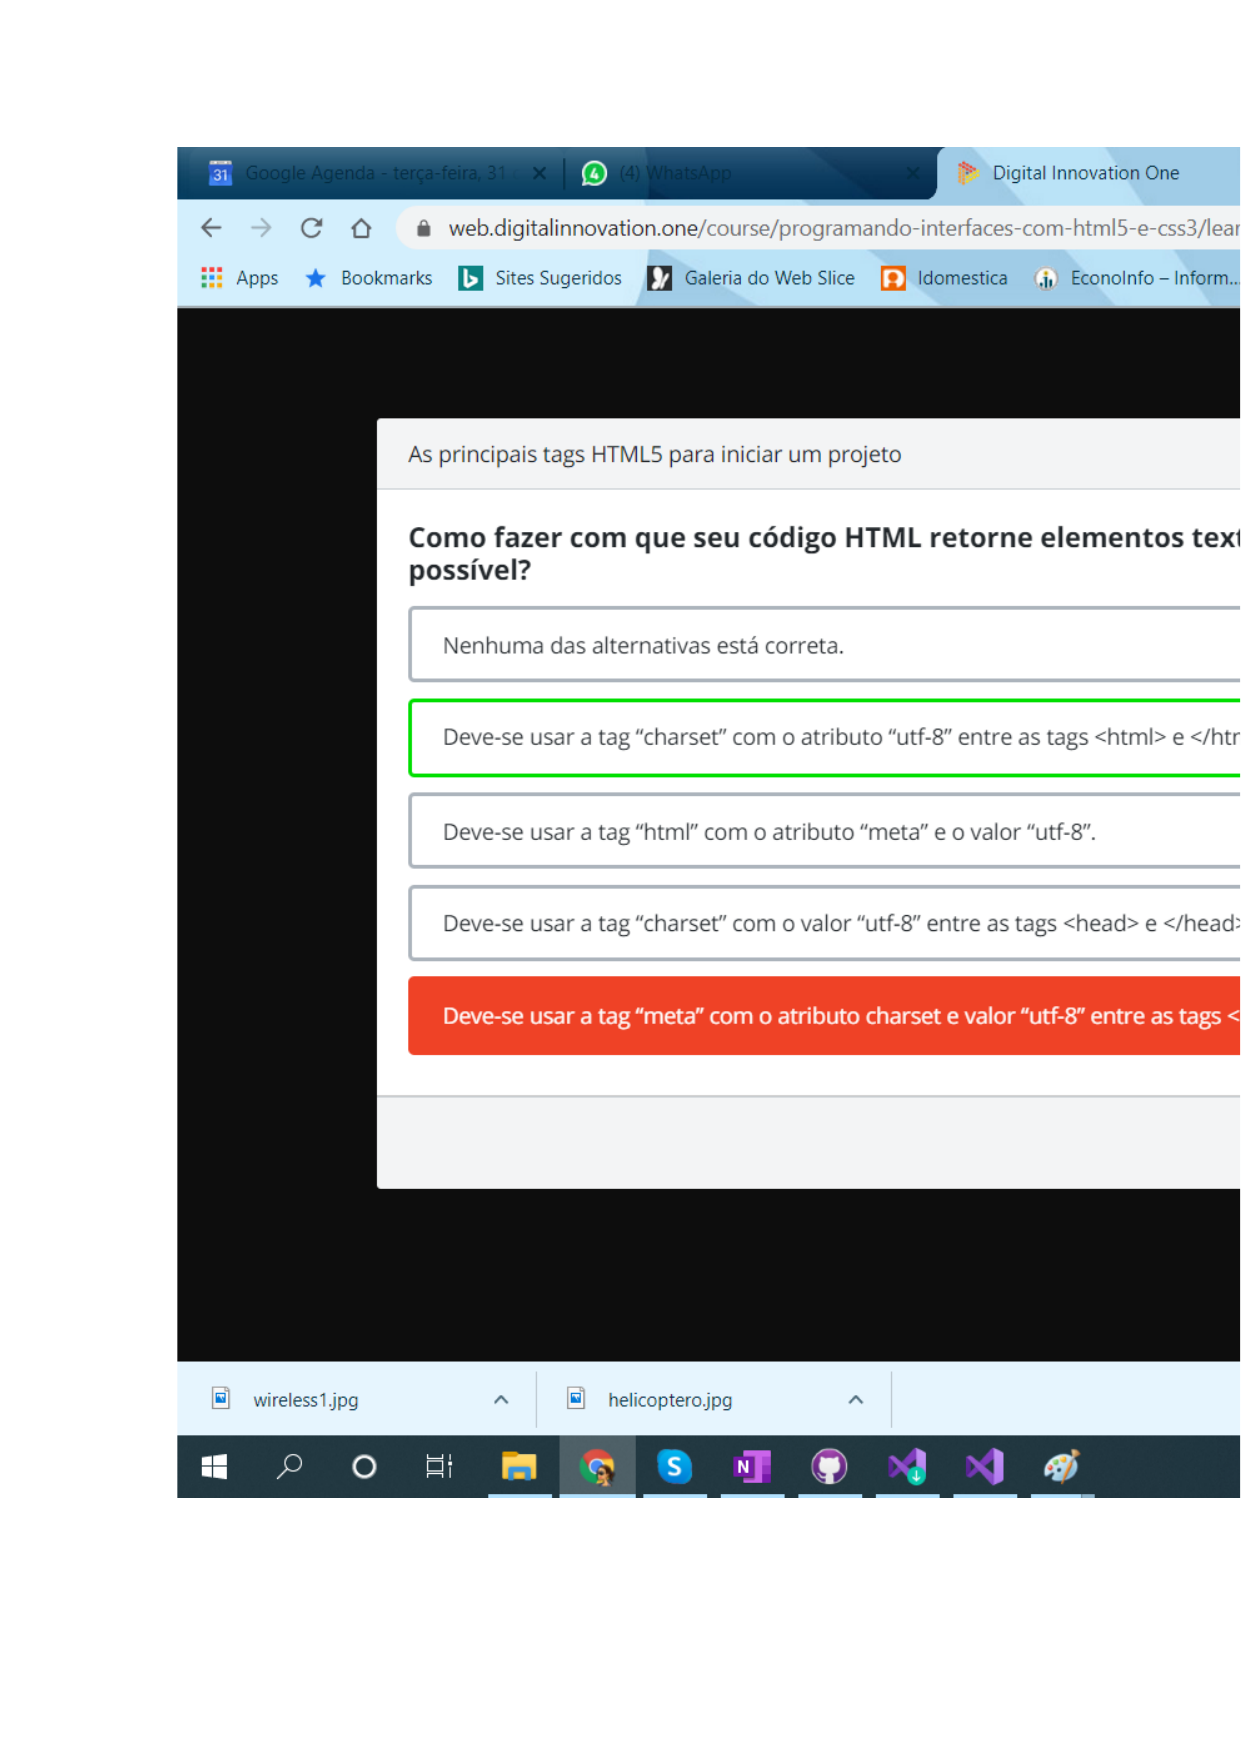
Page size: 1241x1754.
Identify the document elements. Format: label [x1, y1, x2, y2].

picture [177, 147, 1241, 1498]
